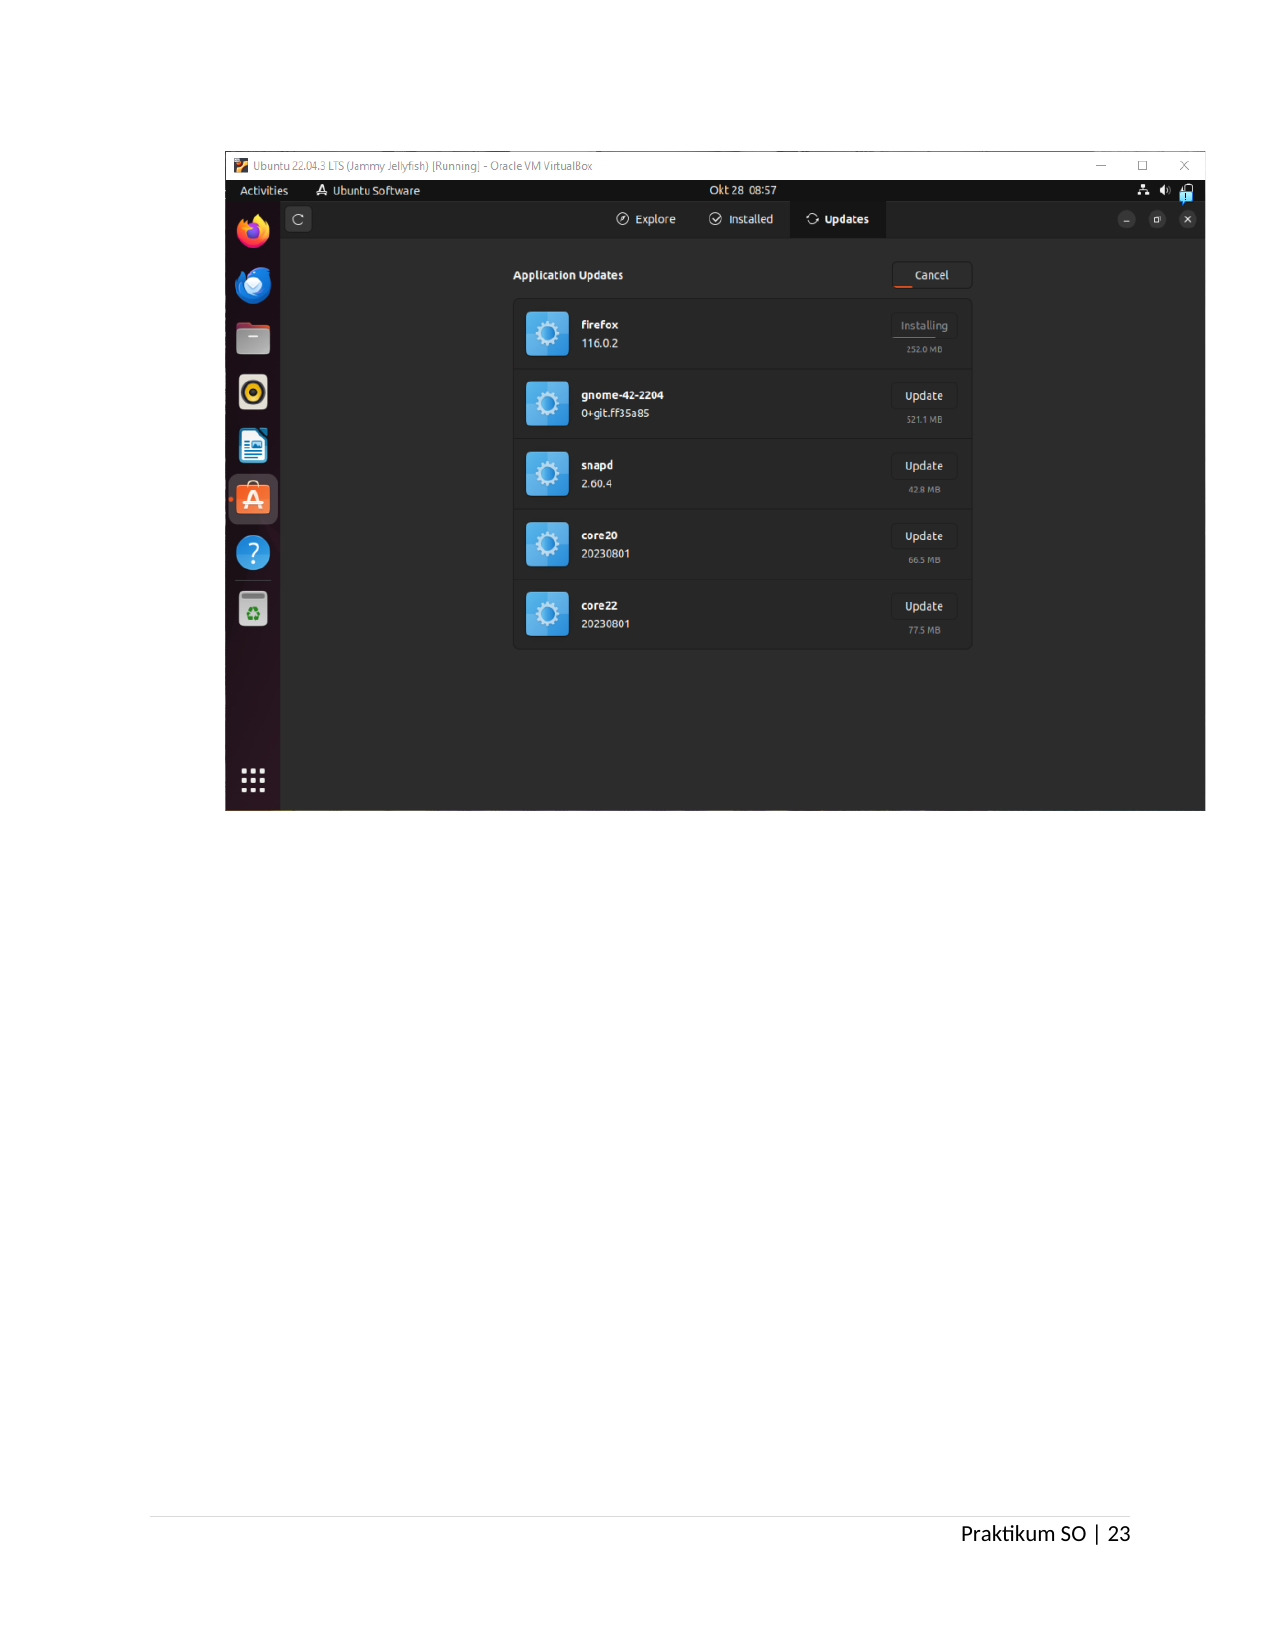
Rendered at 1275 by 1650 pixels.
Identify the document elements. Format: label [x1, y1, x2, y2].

picture [225, 151, 1206, 811]
